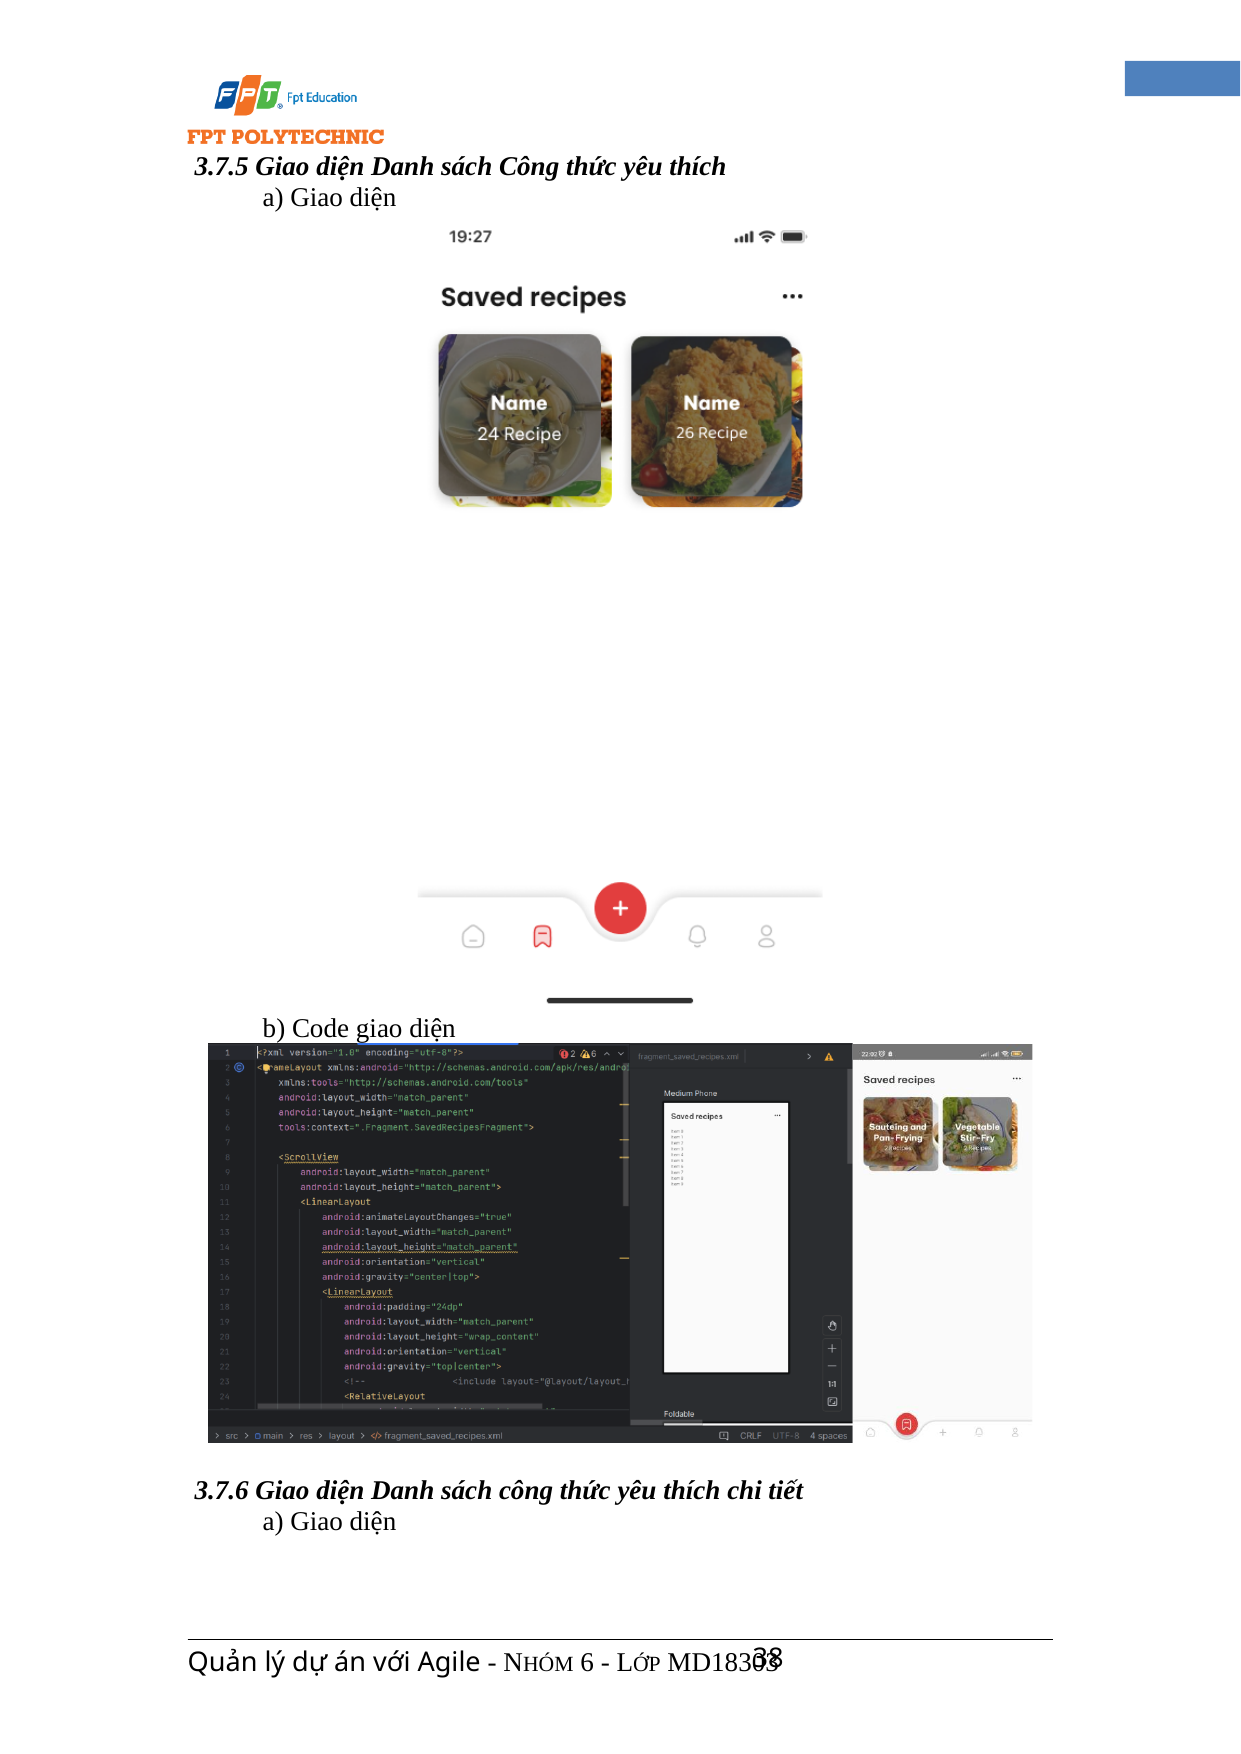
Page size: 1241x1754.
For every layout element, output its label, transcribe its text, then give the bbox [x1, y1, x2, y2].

list 3.7.5 Giao diện Danh sách Công thức yêu thích [187, 150, 1053, 181]
picture [208, 1043, 1033, 1443]
list b) Code giao diện [187, 1012, 1053, 1043]
list a) Giao diện [187, 1505, 1053, 1536]
picture [417, 212, 823, 1012]
picture [187, 75, 385, 144]
list 3.7.6 Giao diện Danh sách công thức yêu thích chi tiết [187, 1474, 1053, 1505]
list a) Giao diện [187, 181, 1053, 212]
